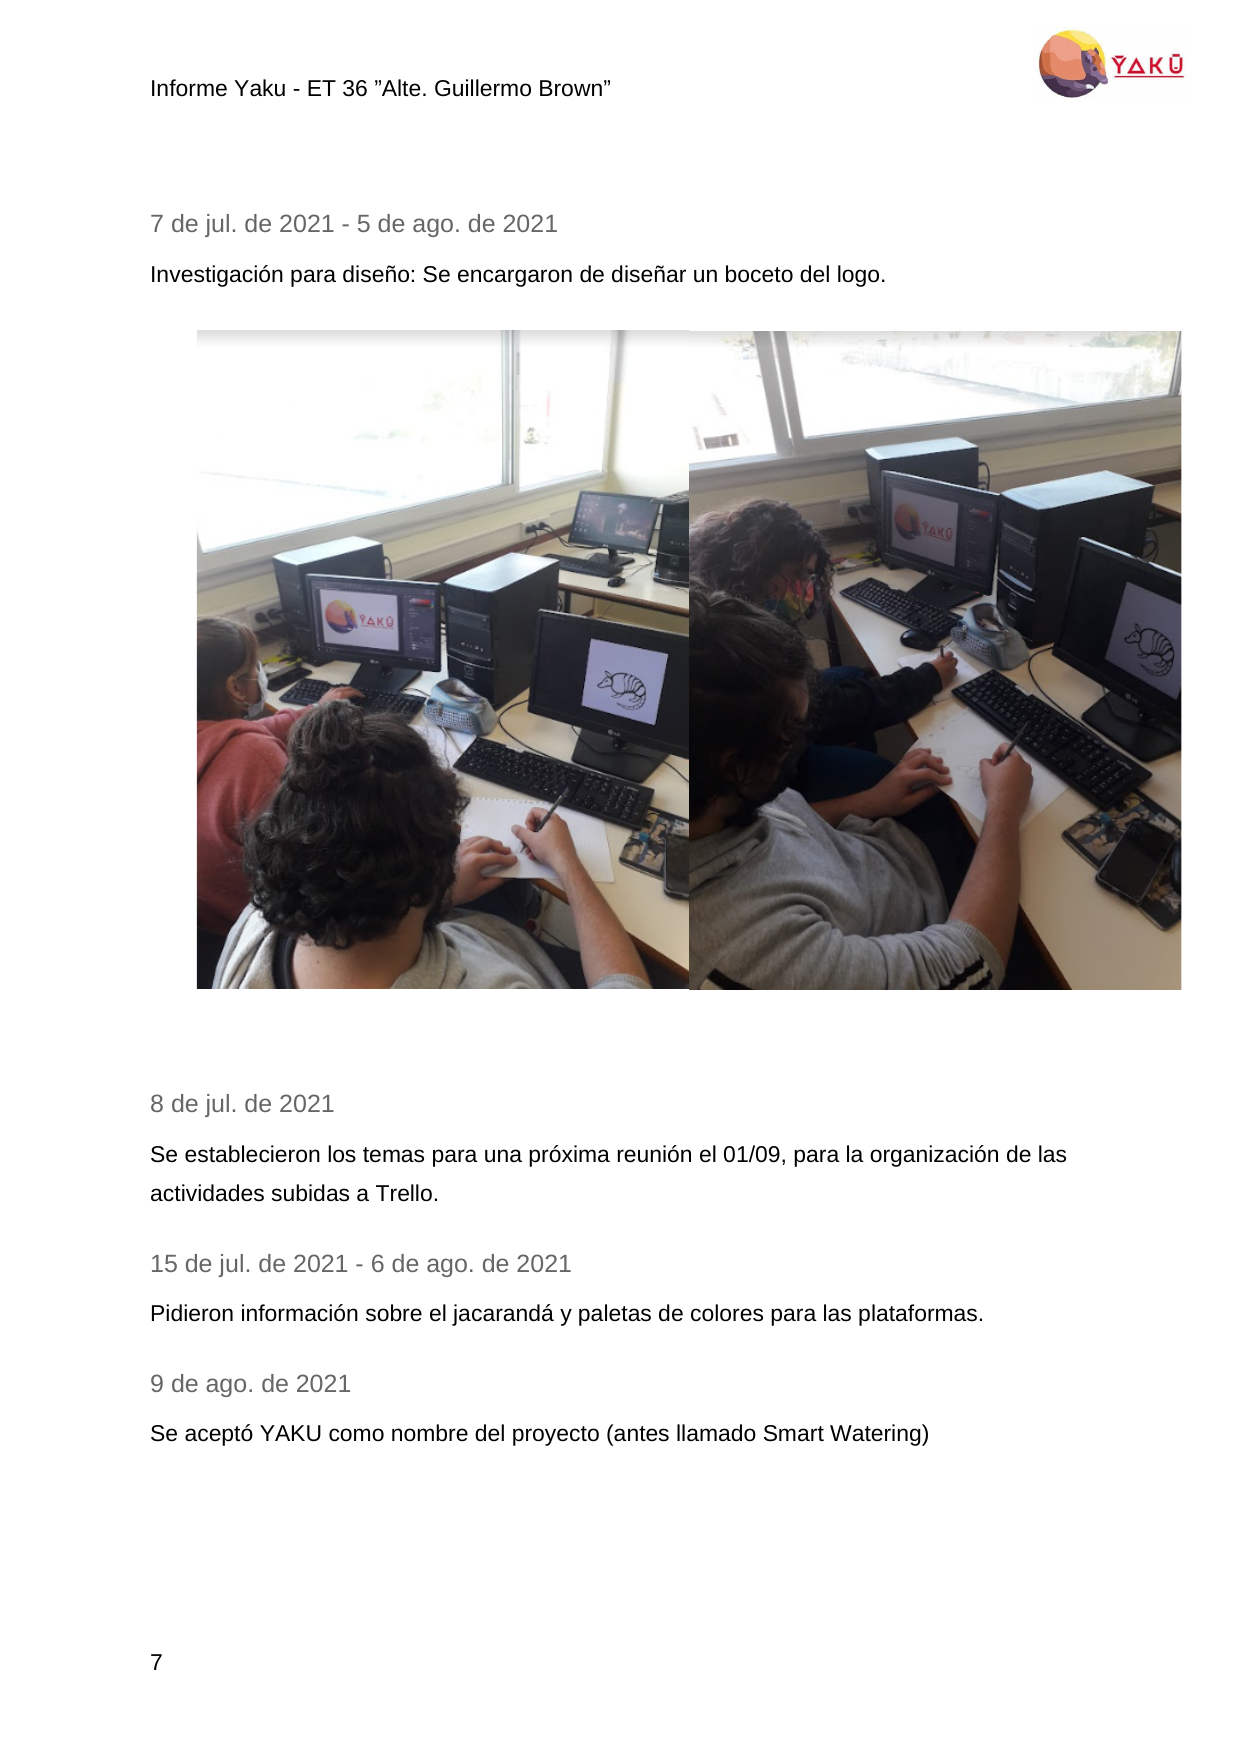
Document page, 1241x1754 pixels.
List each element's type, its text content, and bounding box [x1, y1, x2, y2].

picture [196, 330, 1182, 990]
text Se establecieron los temas para una próxima reunión el 01/09, para la organización de las actividades subidas a Trello. [150, 1141, 1090, 1206]
subtitle 15 de jul. de 2021 - 6 de ago. de 2021 [150, 1249, 1090, 1277]
text Pidieron información sobre el jacarandá y paletas de colores para las plataformas. [150, 1300, 1090, 1326]
picture [1032, 26, 1192, 101]
text Investigación para diseño: Se encargaron de diseñar un boceto del logo. [150, 261, 1090, 287]
subtitle 7 de jul. de 2021 - 5 de ago. de 2021 [150, 209, 1090, 238]
subtitle 9 de ago. de 2021 [150, 1369, 1090, 1397]
subtitle 8 de jul. de 2021 [150, 1089, 1090, 1118]
text Se aceptó YAKU como nombre del proyecto (antes llamado Smart Watering) [150, 1420, 1090, 1447]
